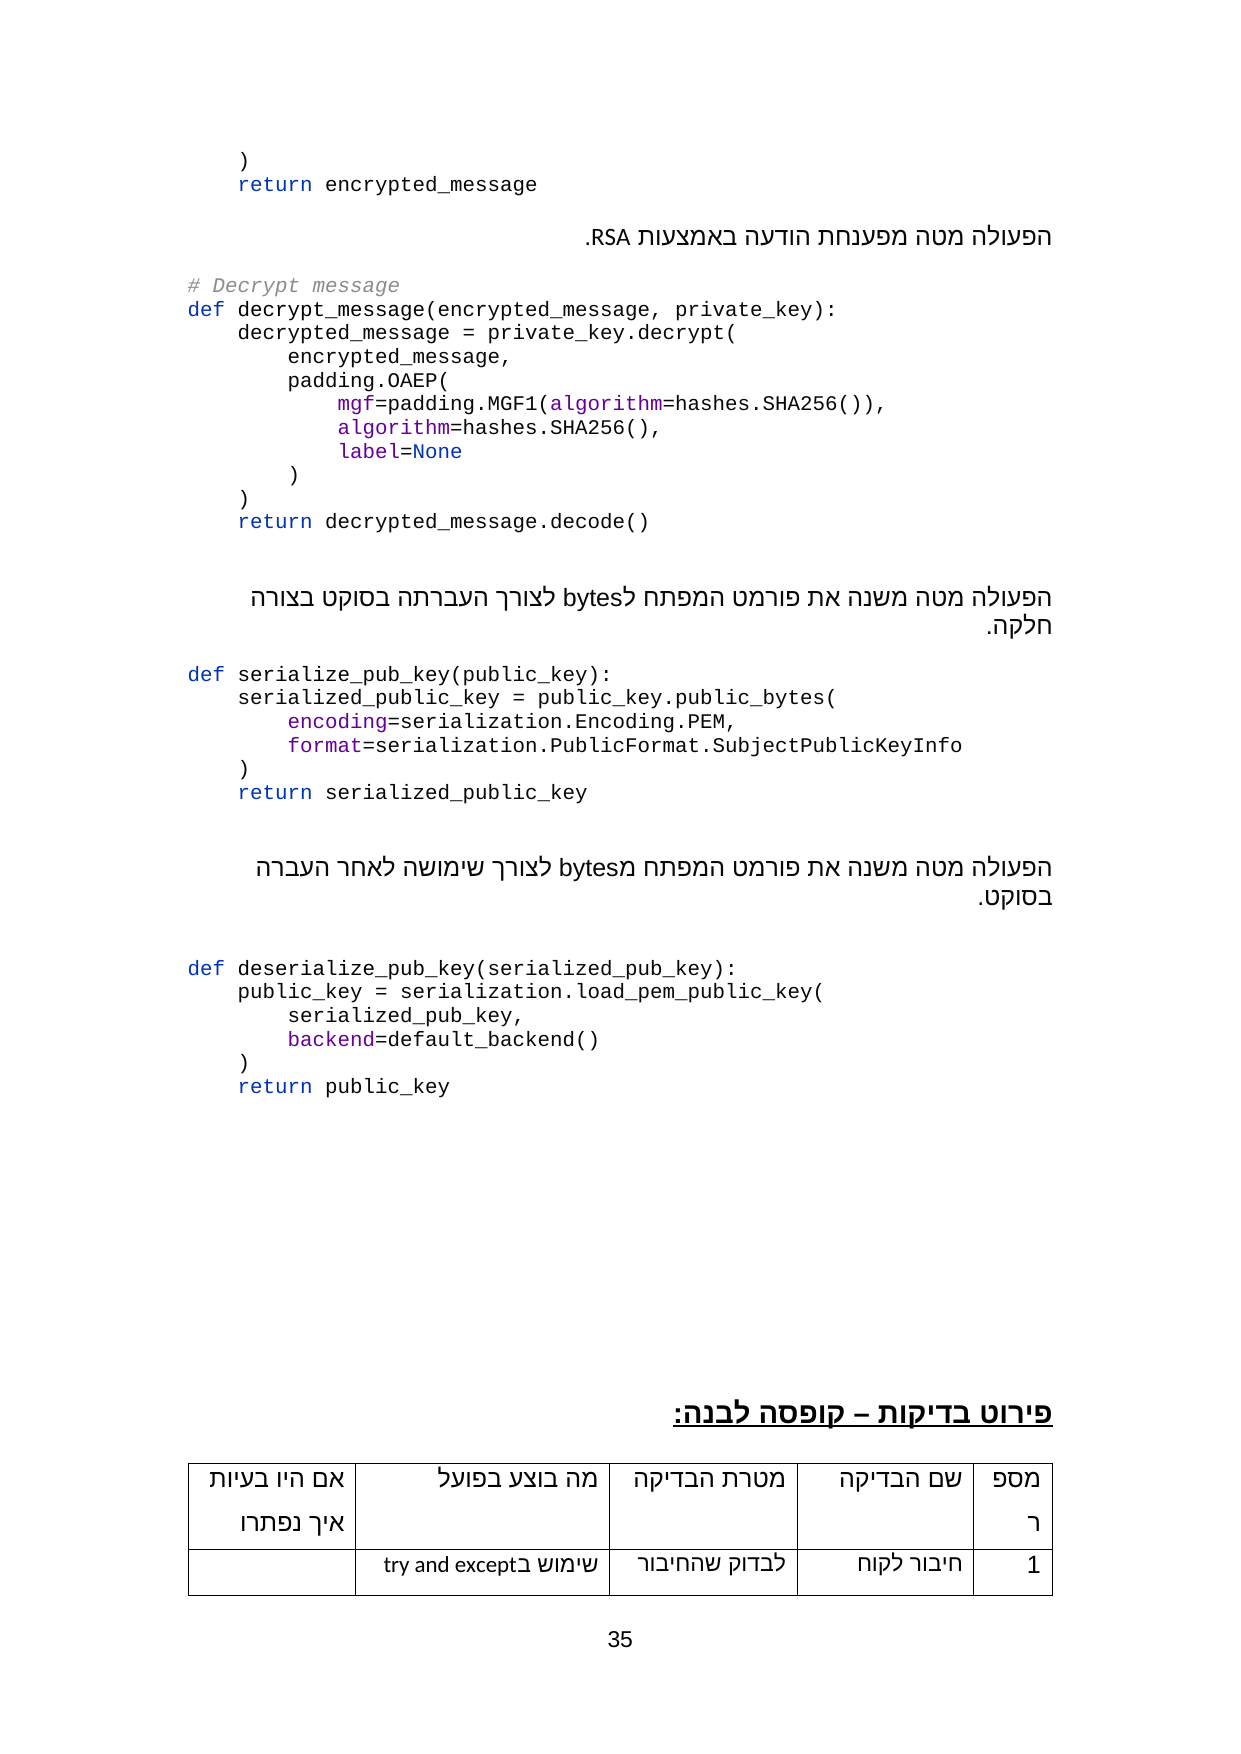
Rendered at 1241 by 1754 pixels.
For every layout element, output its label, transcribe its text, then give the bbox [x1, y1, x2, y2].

table_cell חיבור לקוח לשרת [798, 1550, 973, 1595]
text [187, 150, 1053, 197]
table_header מספר [974, 1464, 1052, 1549]
text # Decrypt message def decrypt_message(encrypted_message, private_key): decrypted_message = private_key.decrypt( encrypted_message, padding.OAEP( mgf=padding.MGF1(algorithm=hashes.SHA256()), algorithm=hashes.SHA256(), label=None ) ) return decrypted_message.decode() [187, 275, 1053, 535]
table_header אם היו בעיות איך נפתרו [189, 1464, 355, 1549]
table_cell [356, 1550, 609, 1595]
text הפעולה מטה משנה את פורמט המפתח מbytes לצורך שימושה לאחר העברה בסוקט. [187, 829, 1053, 910]
table_header שם הבדיקה [798, 1464, 973, 1549]
text הפעולה מטה משנה את פורמט המפתח לbytes לצורך העברתה בסוקט בצורה חלקה. [187, 582, 1053, 640]
table_cell [189, 1550, 355, 1595]
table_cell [610, 1550, 797, 1595]
table_header מטרת הבדיקה [610, 1464, 797, 1549]
text def deserialize_pub_key(serialized_pub_key): public_key = serialization.load_pem_public_key( serialized_pub_key, backend=default_backend() ) return public_key [187, 934, 1053, 1099]
text הפעולה מטה מפענחת הודעה באמצעות RSA. [187, 221, 1053, 251]
table_cell 1 [974, 1550, 1052, 1595]
table_header מה בוצע בפועל [356, 1464, 609, 1549]
text פירוט בדיקות – קופסה לבנה: [187, 1396, 1053, 1430]
text def serialize_pub_key(public_key): serialized_public_key = public_key.public_bytes( encoding=serialization.Encoding.PEM, format=serialization.PublicFormat.SubjectPublicKeyInfo ) return serialized_public_key [187, 664, 1053, 829]
